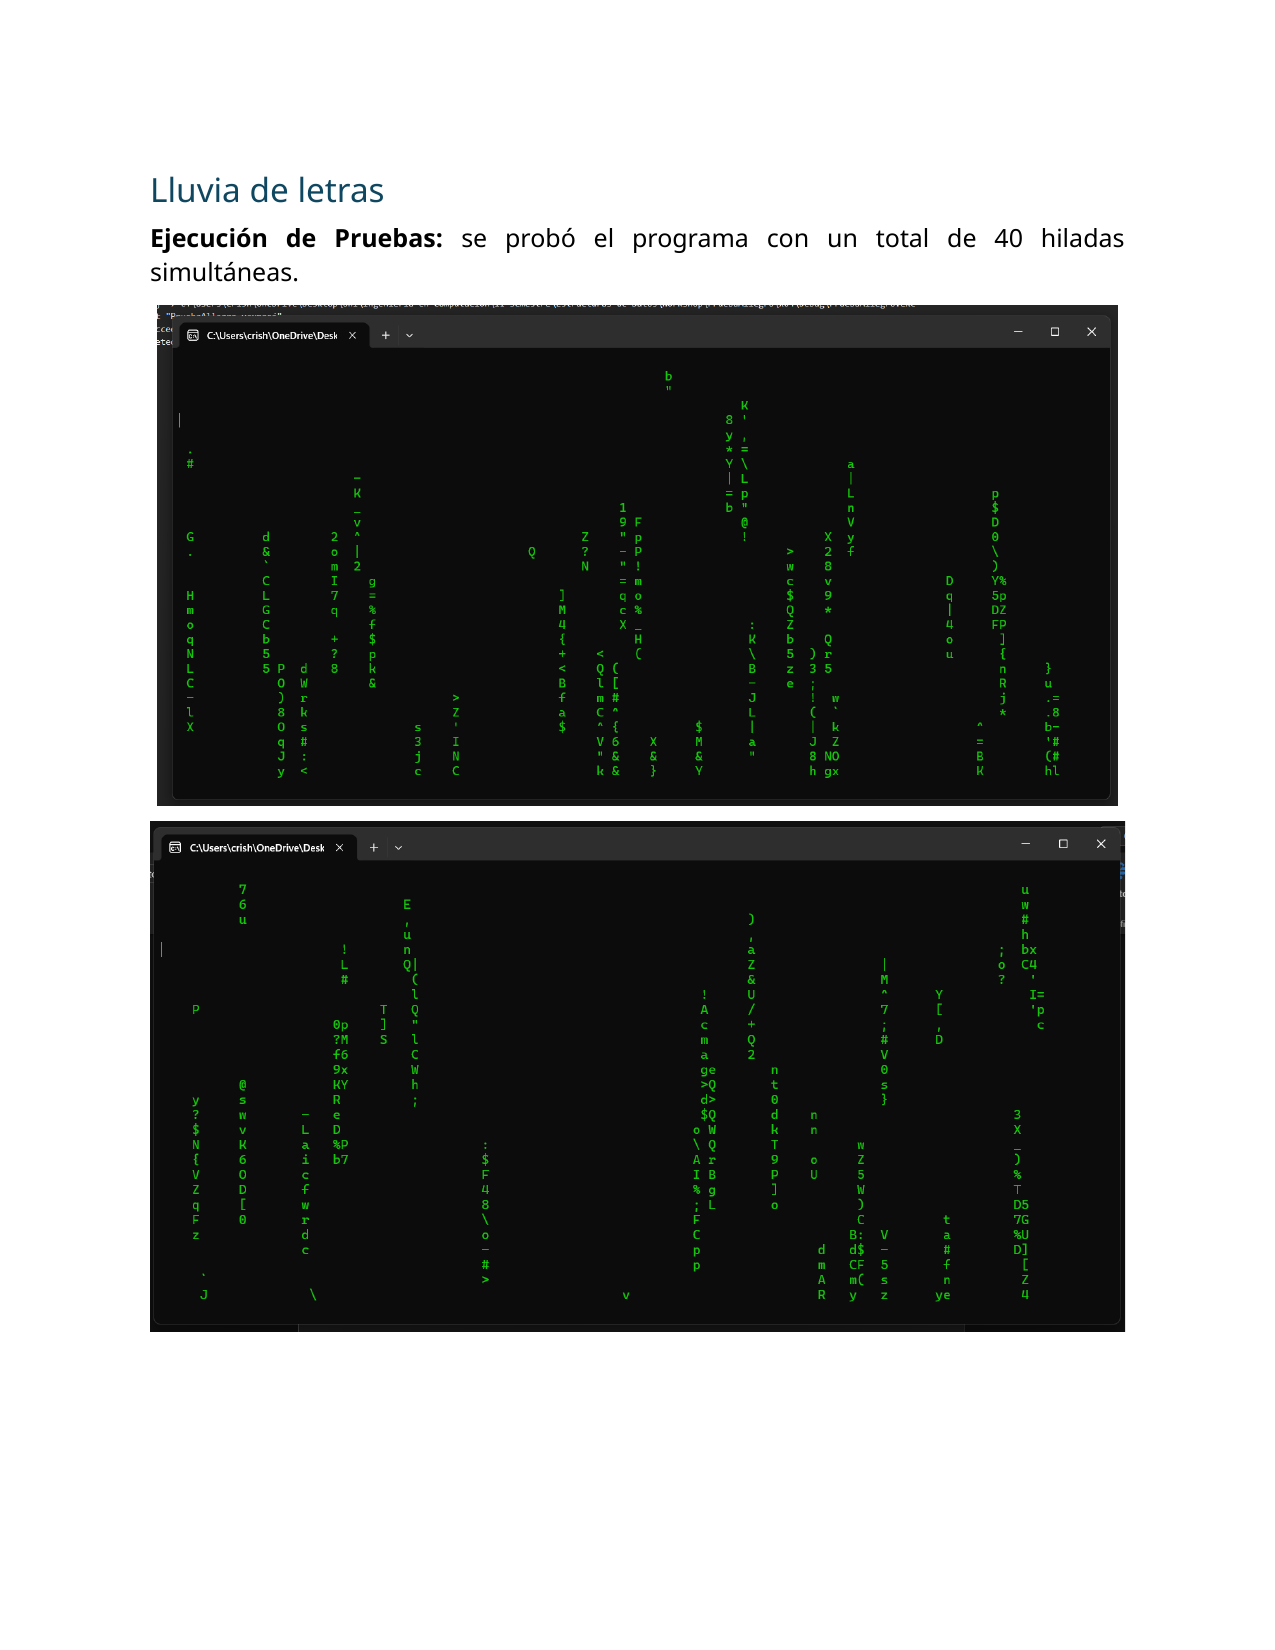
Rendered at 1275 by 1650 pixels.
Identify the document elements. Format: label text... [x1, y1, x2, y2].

picture [150, 821, 1125, 1332]
picture [157, 305, 1118, 806]
subtitle Lluvia de letras [150, 167, 1125, 212]
text Ejecución de Pruebas: se probó el programa con un total de 40 hiladas simultáneas. [150, 220, 1125, 288]
